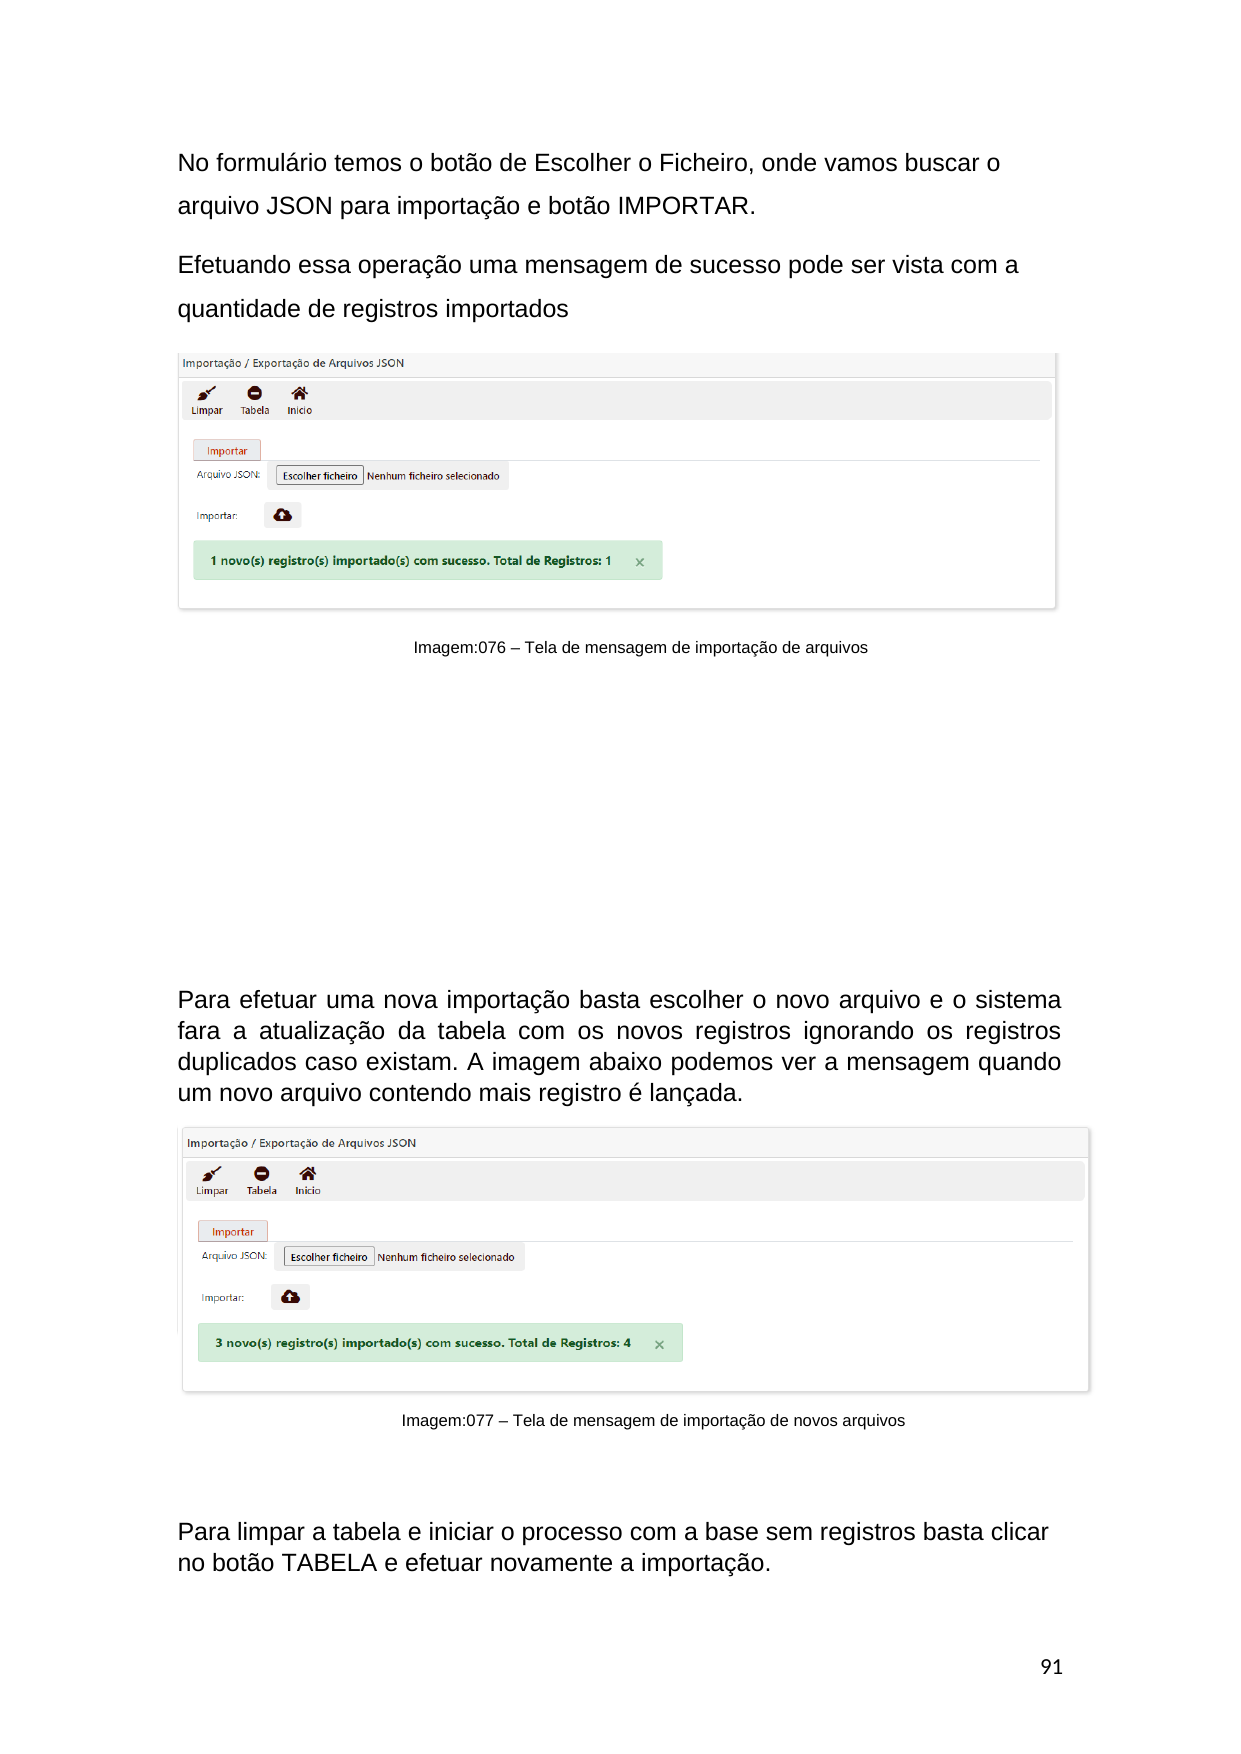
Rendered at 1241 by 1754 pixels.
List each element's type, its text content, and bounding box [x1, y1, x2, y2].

text No formulário temos o botão de Escolher o Ficheiro, onde vamos buscar o arquivo JSON para importação e botão IMPORTAR. [177, 148, 1063, 219]
text Efetuando essa operação uma mensagem de sucesso pode ser vista com a quantidade de registros importados [177, 251, 1063, 322]
picture [176, 353, 1063, 620]
text Para efetuar uma nova importação basta escolher o novo arquivo e o sistema fara a atualização da tabela com os novos registros ignorando os registros duplicados caso existam. A imagem abaixo podemos ver a mensagem quando um novo arquivo contendo mais registro é lançada. [177, 985, 1063, 1107]
text Para limpar a tabela e iniciar o processo com a base sem registros basta clicar no botão TABELA e efetuar novamente a importação. [177, 1517, 1063, 1576]
picture [177, 1125, 1100, 1403]
